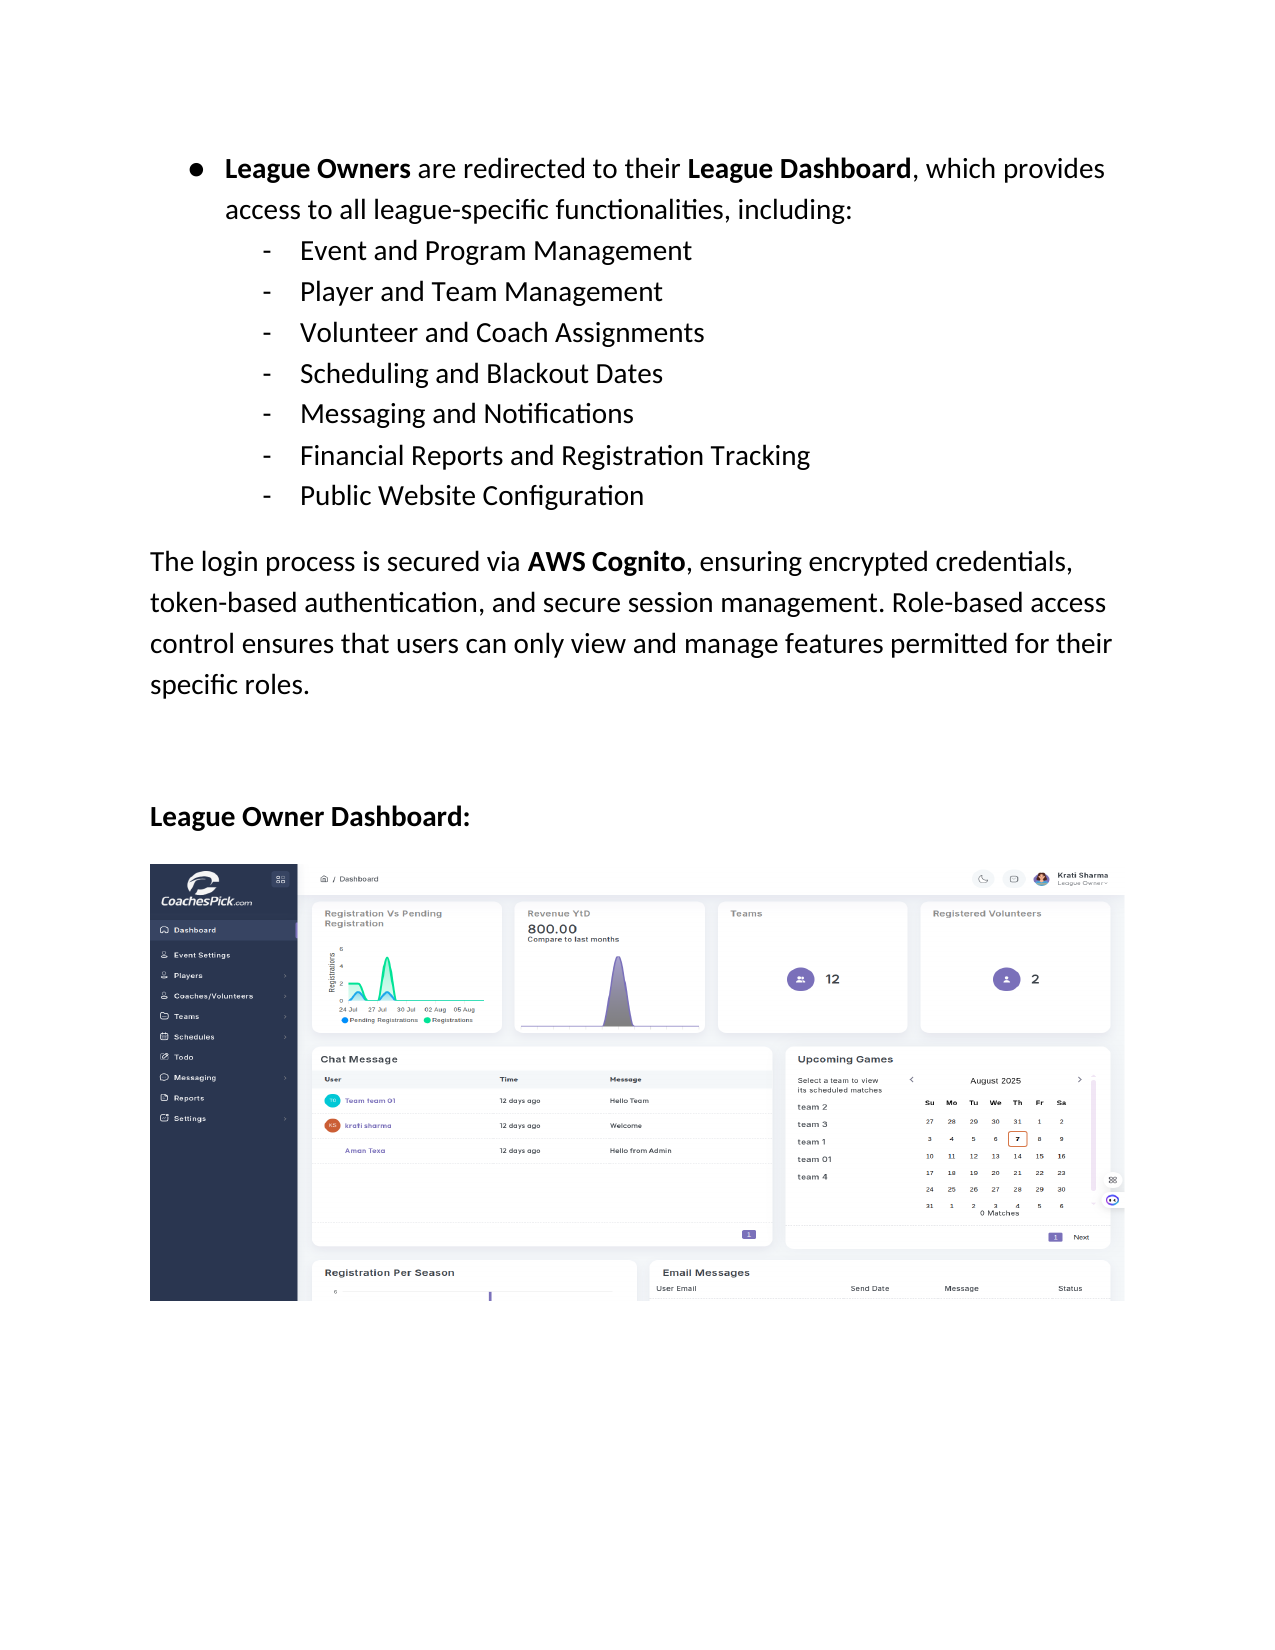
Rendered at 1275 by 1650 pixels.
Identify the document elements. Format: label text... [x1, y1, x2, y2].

picture [150, 864, 1125, 1301]
list Player and Team Management [262, 273, 1125, 308]
list Public Website Configuration [262, 477, 1125, 513]
list Volunteer and Coach Assignments [262, 314, 1125, 349]
list Financial Reports and Registration Tracking [262, 437, 1125, 472]
list League Owners are redirected to their League Dashboard, which provides access to all league-specific functionalities, including: [187, 150, 1125, 227]
list Scheduling and Blackout Dates [262, 355, 1125, 390]
list Messaging and Notifications [262, 396, 1125, 431]
list Event and Program Management [262, 232, 1125, 267]
text League Owner Dashboard: [150, 798, 1125, 834]
text The login process is secured via AWS Cognito, ensuring encrypted credentials, token-based authentication, and secure session management. Role-based access control ensures that users can only view and manage features permitted for their specific roles. [150, 543, 1125, 702]
